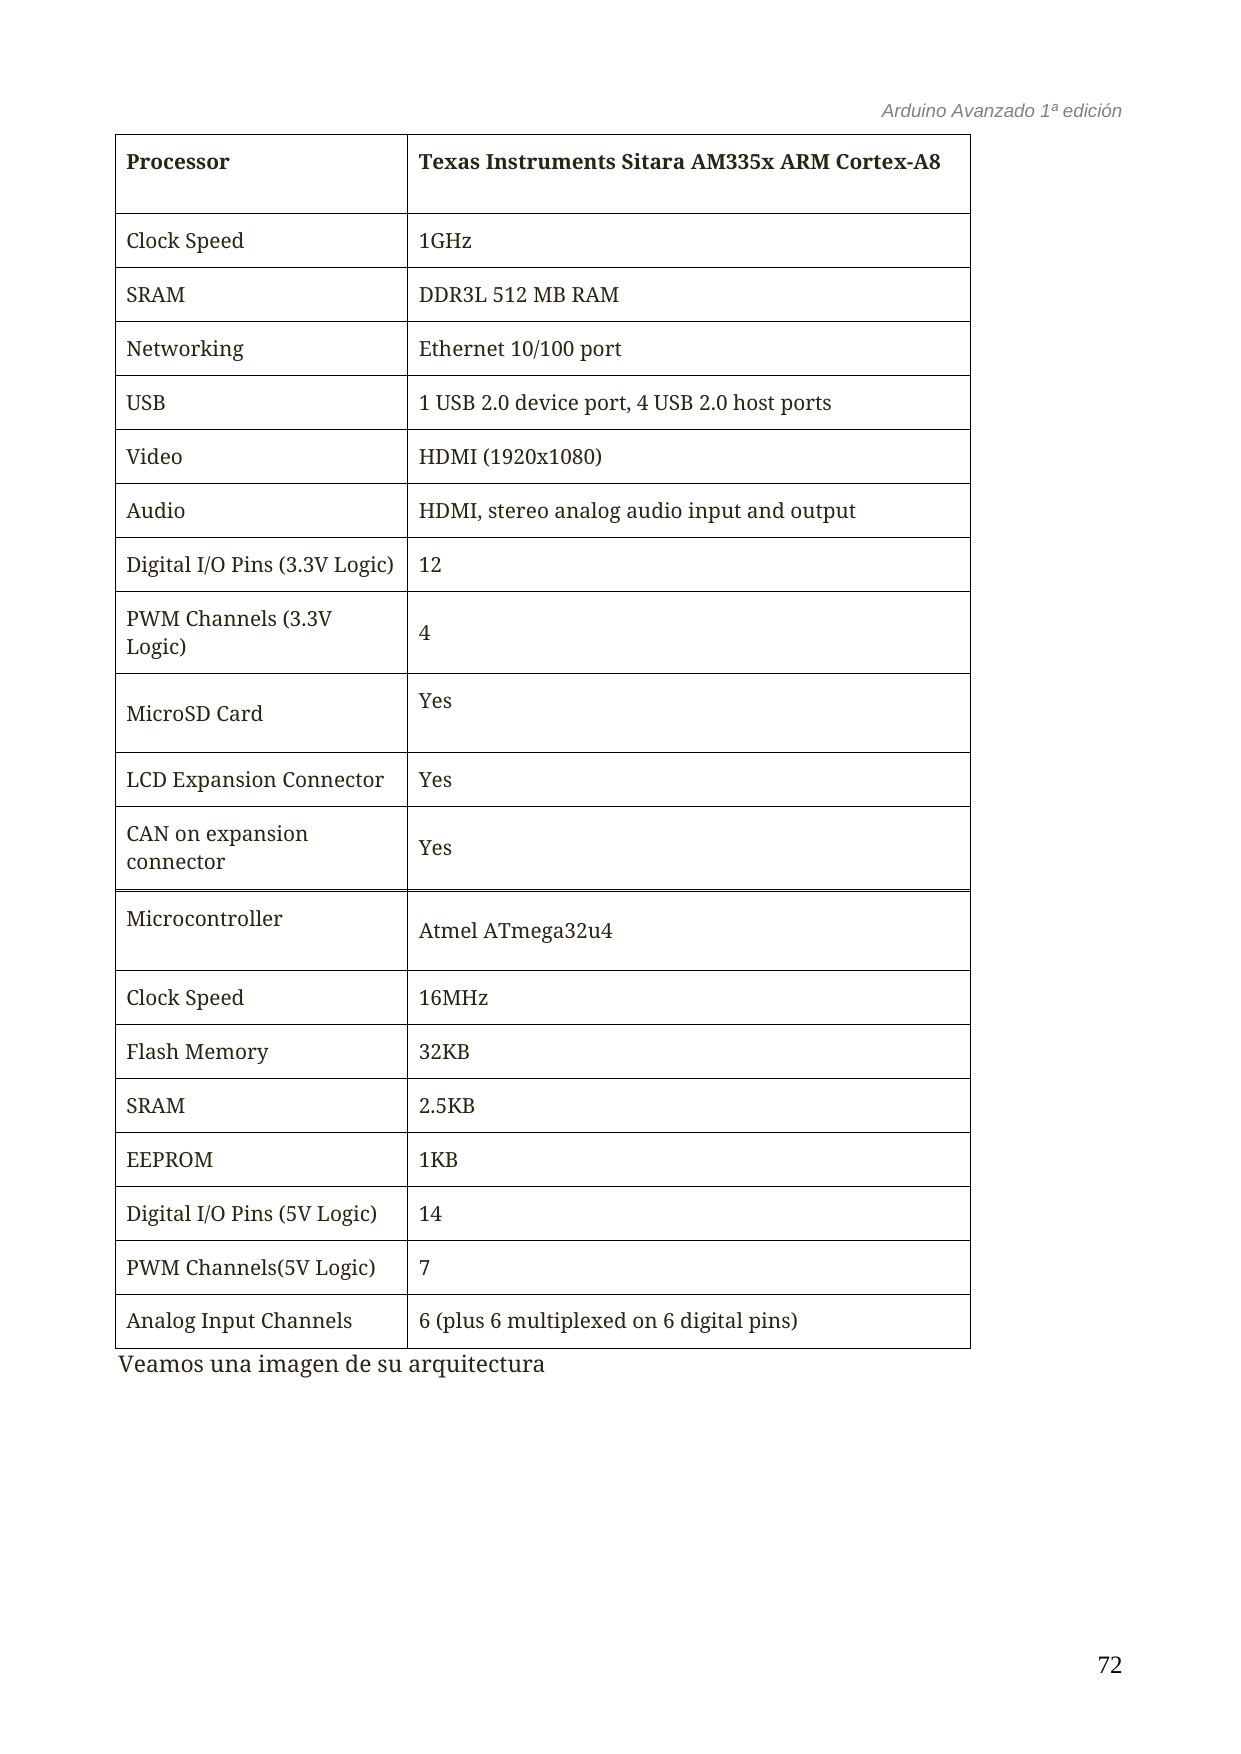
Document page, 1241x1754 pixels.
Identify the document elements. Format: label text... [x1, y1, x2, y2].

table_cell HDMI, stereo analog audio input and output [408, 484, 970, 537]
table_cell Yes [408, 807, 970, 888]
table_cell Digital I/O Pins (5V Logic) [116, 1187, 407, 1239]
table_cell Ethernet 10/100 port [408, 322, 970, 375]
table_cell SRAM [116, 1079, 407, 1132]
table_cell CAN on expansion connector [116, 807, 407, 888]
table_cell 12 [408, 538, 970, 591]
table_cell Audio [116, 484, 407, 537]
table_cell USB [116, 376, 407, 429]
table_cell PWM Channels (3.3V Logic) [116, 592, 407, 673]
table_cell 1KB [408, 1133, 970, 1186]
table_cell 1GHz [408, 214, 970, 267]
table_cell PWM Channels(5V Logic) [116, 1241, 407, 1293]
table_cell MicroSD Card [116, 674, 407, 752]
table_cell EEPROM [116, 1133, 407, 1186]
table_header Processor [116, 135, 407, 213]
table_cell Digital I/O Pins (3.3V Logic) [116, 538, 407, 591]
table_cell Clock Speed [116, 214, 407, 267]
table_cell HDMI (1920x1080) [408, 430, 970, 483]
table_cell Analog Input Channels [116, 1295, 407, 1347]
table_cell Video [116, 430, 407, 483]
table_cell 4 [408, 592, 970, 673]
table_cell Clock Speed [116, 971, 407, 1024]
table_cell Yes [408, 674, 970, 752]
table_cell Atmel ATmega32u4 [408, 892, 970, 970]
table_cell Yes [408, 753, 970, 806]
table_cell Microcontroller [116, 892, 407, 970]
table_cell 7 [408, 1241, 970, 1293]
table_cell 6 (plus 6 multiplexed on 6 digital pins) [408, 1295, 970, 1347]
table_cell 14 [408, 1187, 970, 1239]
table_cell Flash Memory [116, 1025, 407, 1078]
text Veamos una imagen de su arquitectura [118, 1348, 1122, 1379]
table_cell 32KB [408, 1025, 970, 1078]
table_cell 2.5KB [408, 1079, 970, 1132]
table_cell Networking [116, 322, 407, 375]
table_cell 16MHz [408, 971, 970, 1024]
table_header Texas Instruments Sitara AM335x ARM Cortex-A8 [408, 135, 970, 213]
table_cell 1 USB 2.0 device port, 4 USB 2.0 host ports [408, 376, 970, 429]
table_cell DDR3L 512 MB RAM [408, 268, 970, 321]
table_cell SRAM [116, 268, 407, 321]
table_cell LCD Expansion Connector [116, 753, 407, 806]
